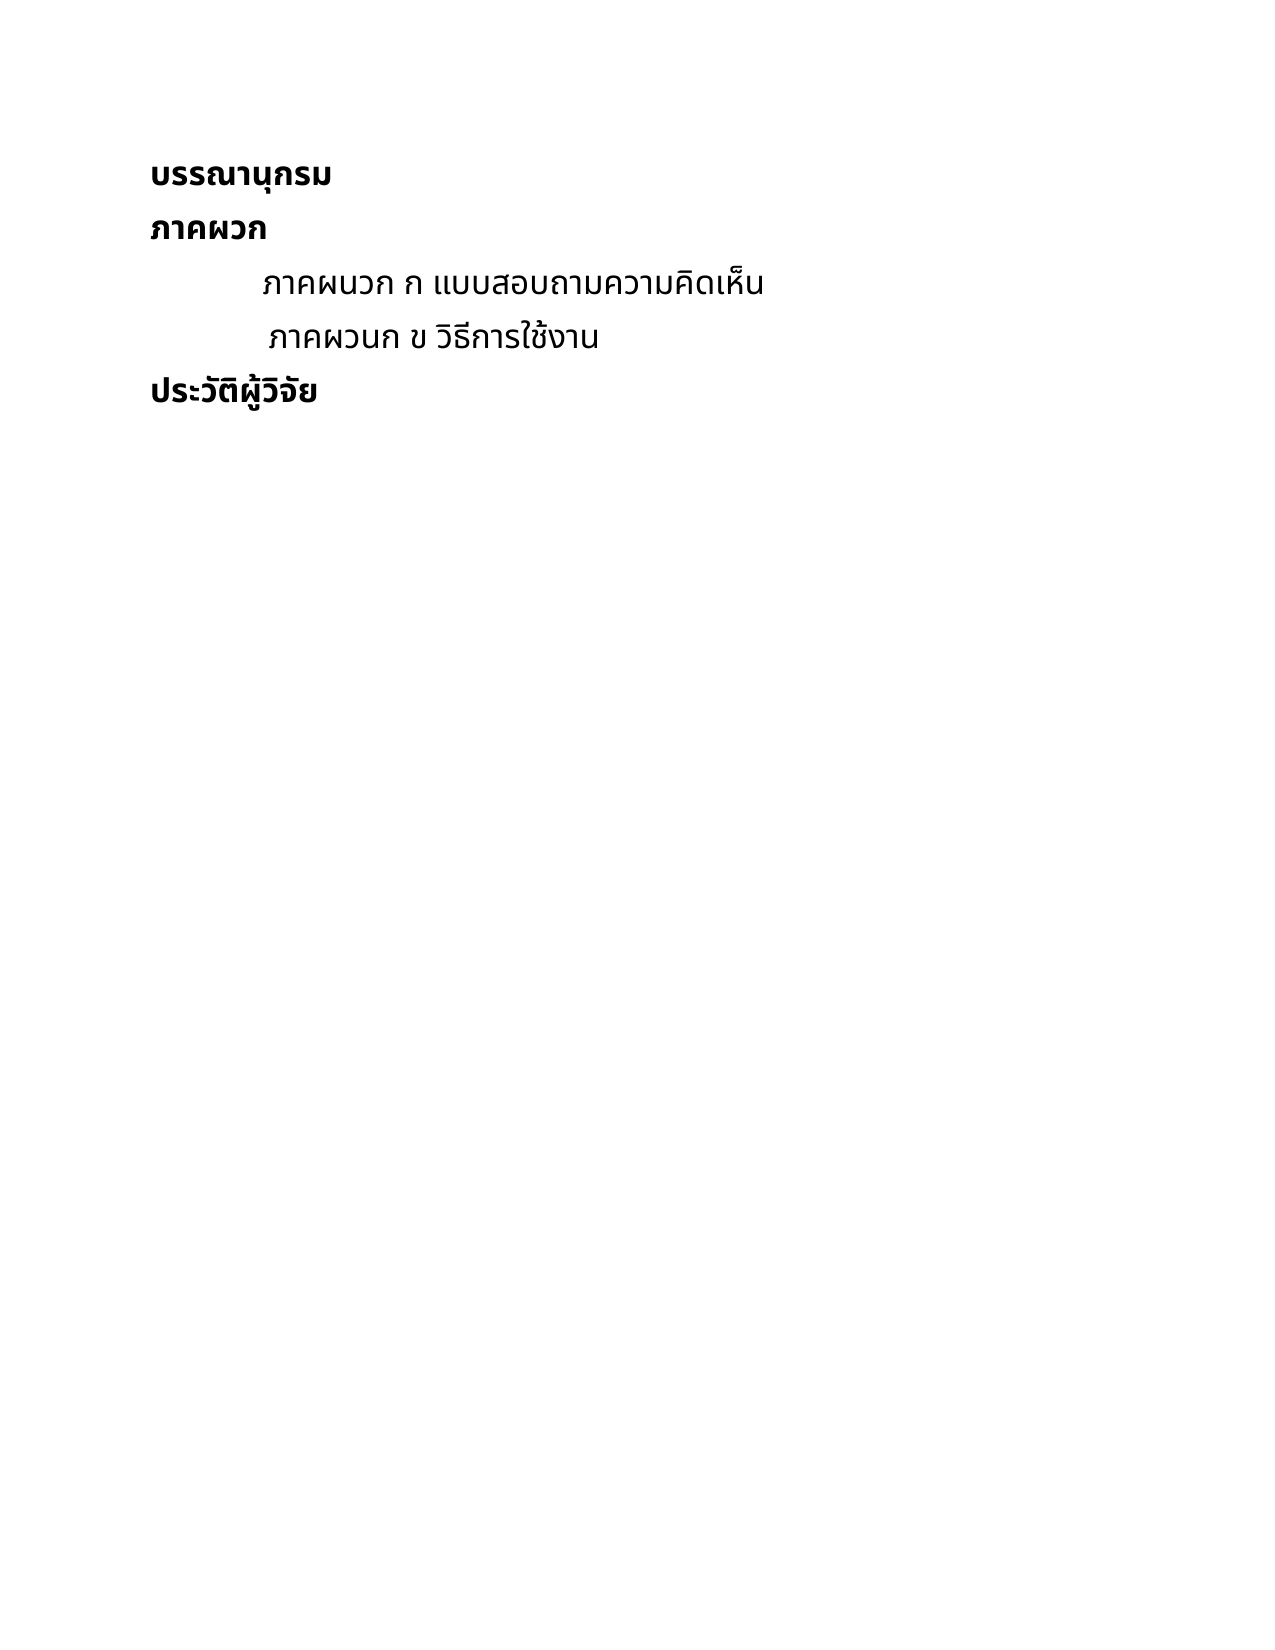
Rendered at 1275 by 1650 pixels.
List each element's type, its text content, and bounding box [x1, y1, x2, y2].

text ประวัติผู้วิจัย [150, 367, 1125, 418]
text ภาคผนวก ก แบบสอบถามความคิดเห็น [150, 259, 1125, 309]
text ภาคผวก [150, 204, 1125, 255]
text ภาคผวนก ข วิธีการใช้งาน [150, 313, 1125, 363]
text บรรณานุกรม [150, 150, 1125, 200]
